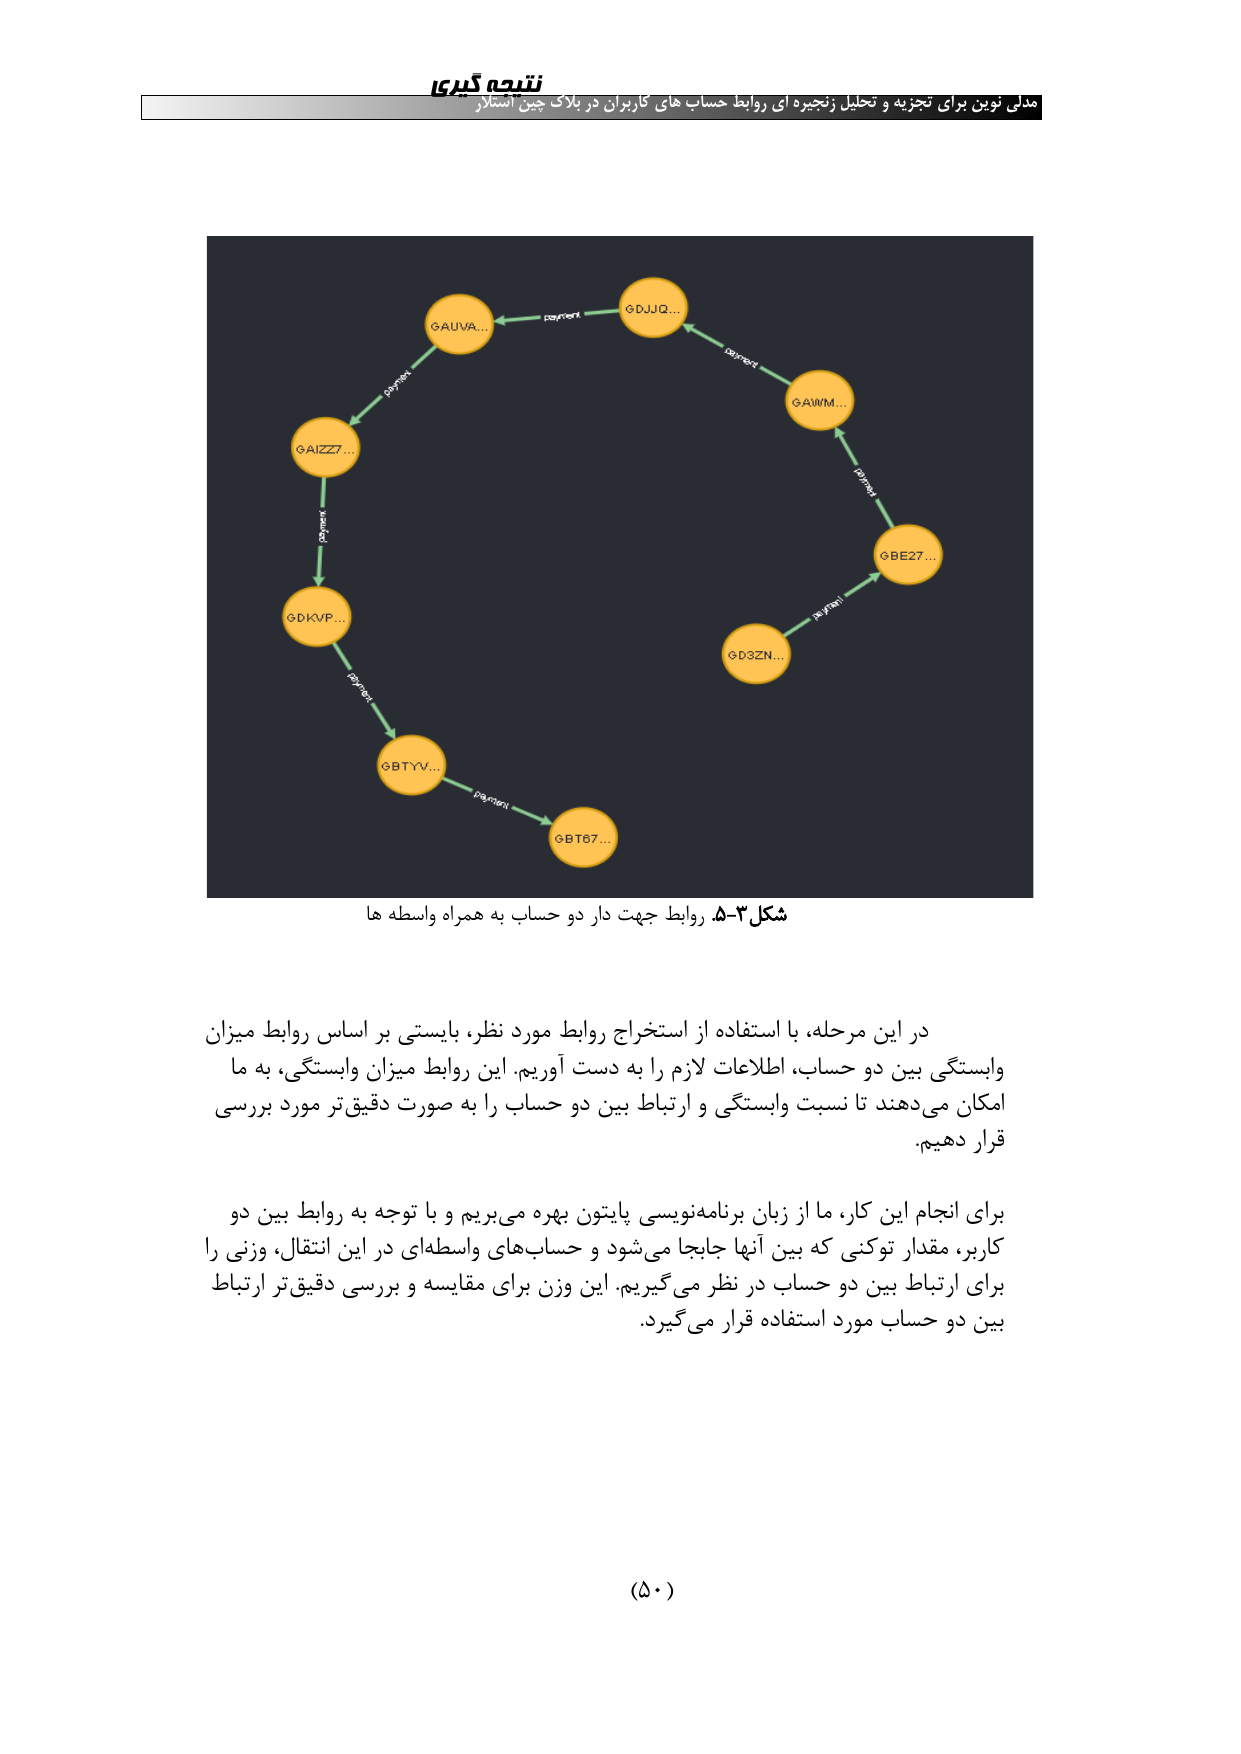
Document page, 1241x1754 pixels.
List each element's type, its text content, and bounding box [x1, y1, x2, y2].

text شکل3-5. روابط جهت دار دو حساب به همراه واسطه ها [177, 904, 1004, 929]
text در این مرحله، با استفاده از استخراج روابط مورد نظر، بایستی بر اساس روابط میزان وابستگی بین دو حساب، اطلاعات لازم را به دست آوریم. این روابط میزان وابستگی، به ما امکان می‌دهند تا نسبت وابستگی و ارتباط بین دو حساب را به صورت دقیق‌تر مورد بررسی قرار دهیم. [177, 1019, 1004, 1156]
picture [206, 236, 1034, 898]
text برای انجام این کار، ما از زبان برنامه‌نویسی پایتون بهره می‌بریم و با توجه به روابط بین دو کاربر، مقدار توکنی که بین آنها جابجا می‌شود و حساب‌های واسطه‌ای در این انتقال، وزنی را برای ارتباط بین دو حساب در نظر می‌گیریم. این وزن برای مقایسه و بررسی دقیق‌تر ارتباط بین دو حساب مورد استفاده قرار می‌گیرد. [177, 1199, 1004, 1337]
